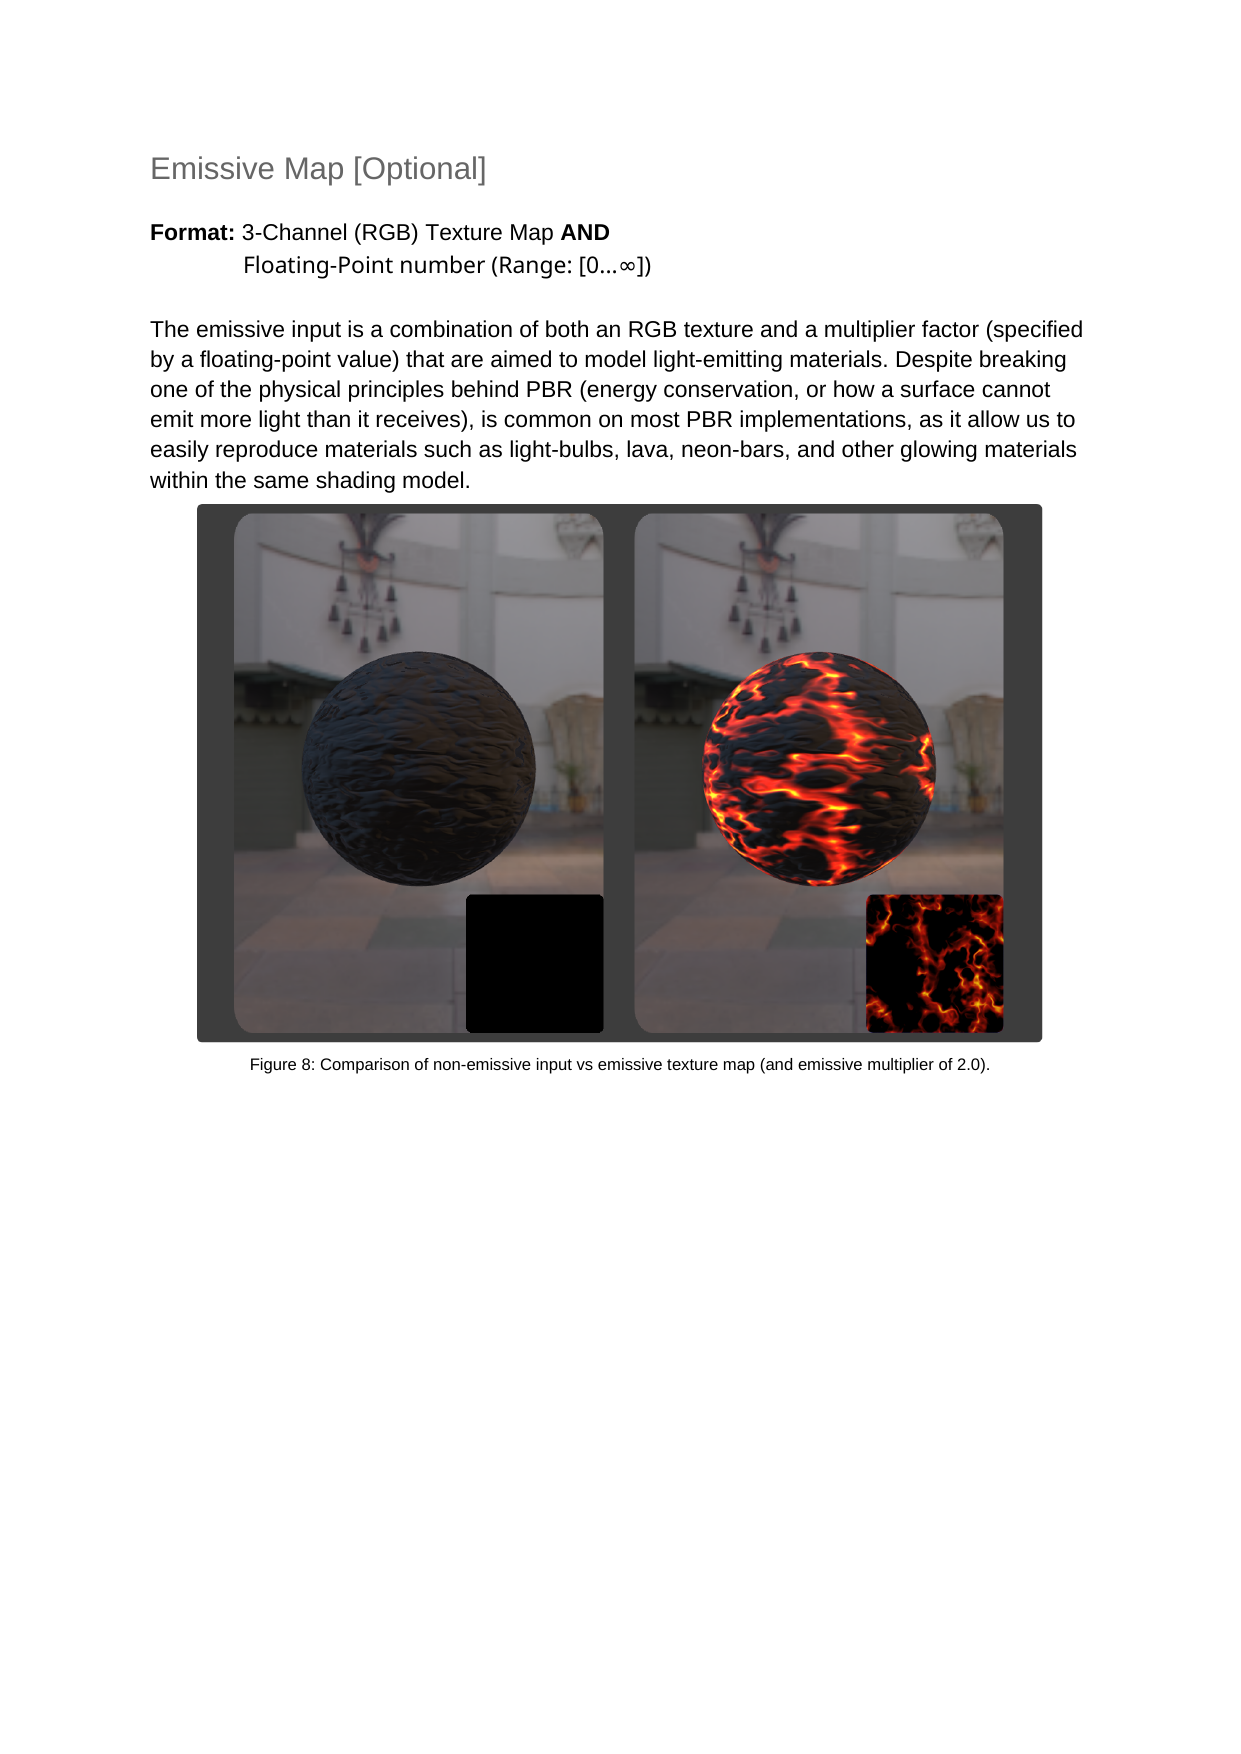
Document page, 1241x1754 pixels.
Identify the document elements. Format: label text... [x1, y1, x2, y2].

text Floating-Point number (Range: [0...∞]) [225, 249, 1090, 281]
text The emissive input is a combination of both an RGB texture and a multiplier factor (specified by a floating-point value) that are aimed to model light-emitting materials. Despite breaking one of the physical principles behind PBR (energy conservation, or how a surface cannot emit more light than it receives), is common on most PBR implementations, as it allow us to easily reproduce materials such as light-bulbs, lava, neon-bars, and other glowing materials within the same shading model. [150, 316, 1090, 493]
text Figure 8: Comparison of non-emissive input vs emissive texture map (and emissive multiplier of 2.0). [150, 1055, 1090, 1074]
picture [189, 496, 1052, 1051]
text Format: 3-Channel (RGB) Texture Map AND [150, 219, 1090, 246]
subtitle Emissive Map [Optional] [150, 150, 1090, 186]
